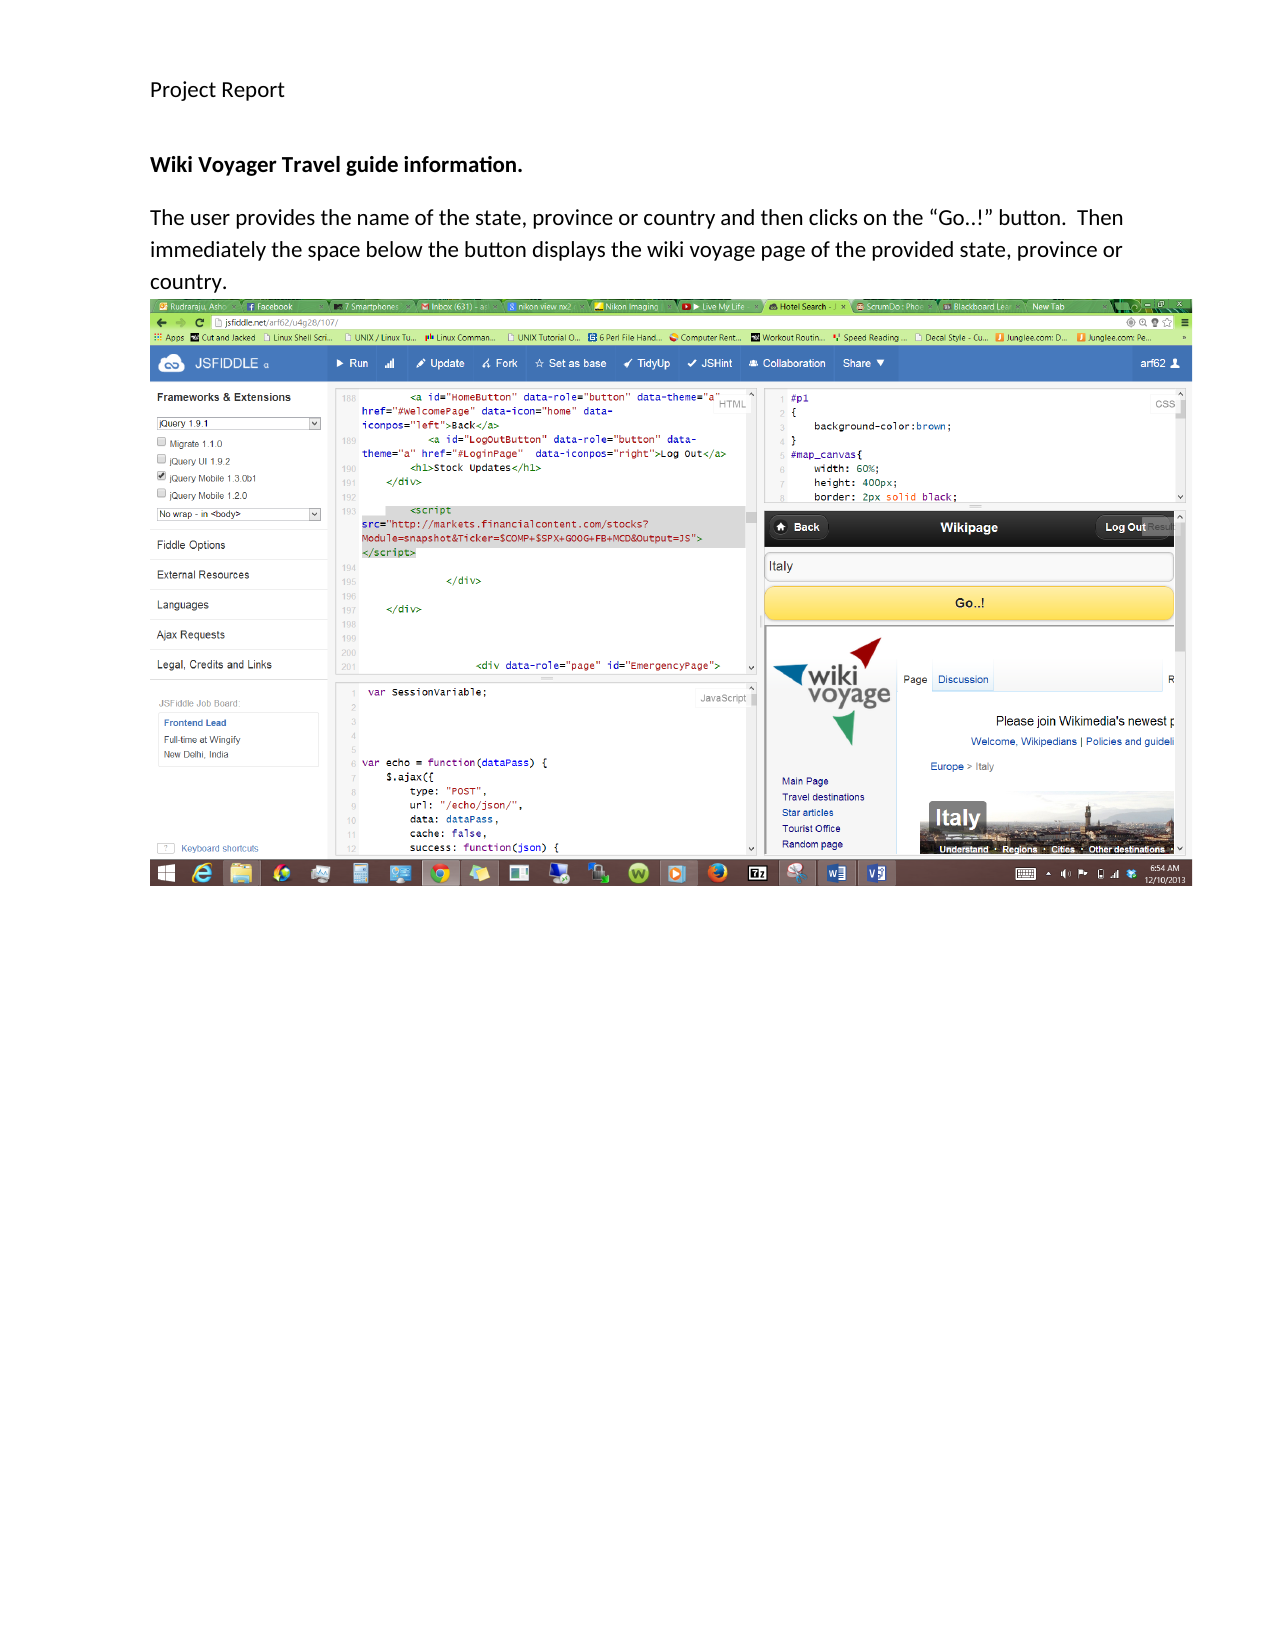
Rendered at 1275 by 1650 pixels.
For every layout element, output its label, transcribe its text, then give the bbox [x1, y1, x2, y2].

text Wiki Voyager Travel guide information. [150, 150, 1192, 178]
picture [150, 299, 1193, 886]
text The user provides the name of the state, province or country and then clicks on the “Go..!” button. Then immediately the space below the button displays the wiki voyage page of the provided state, province or country. [150, 203, 1192, 299]
